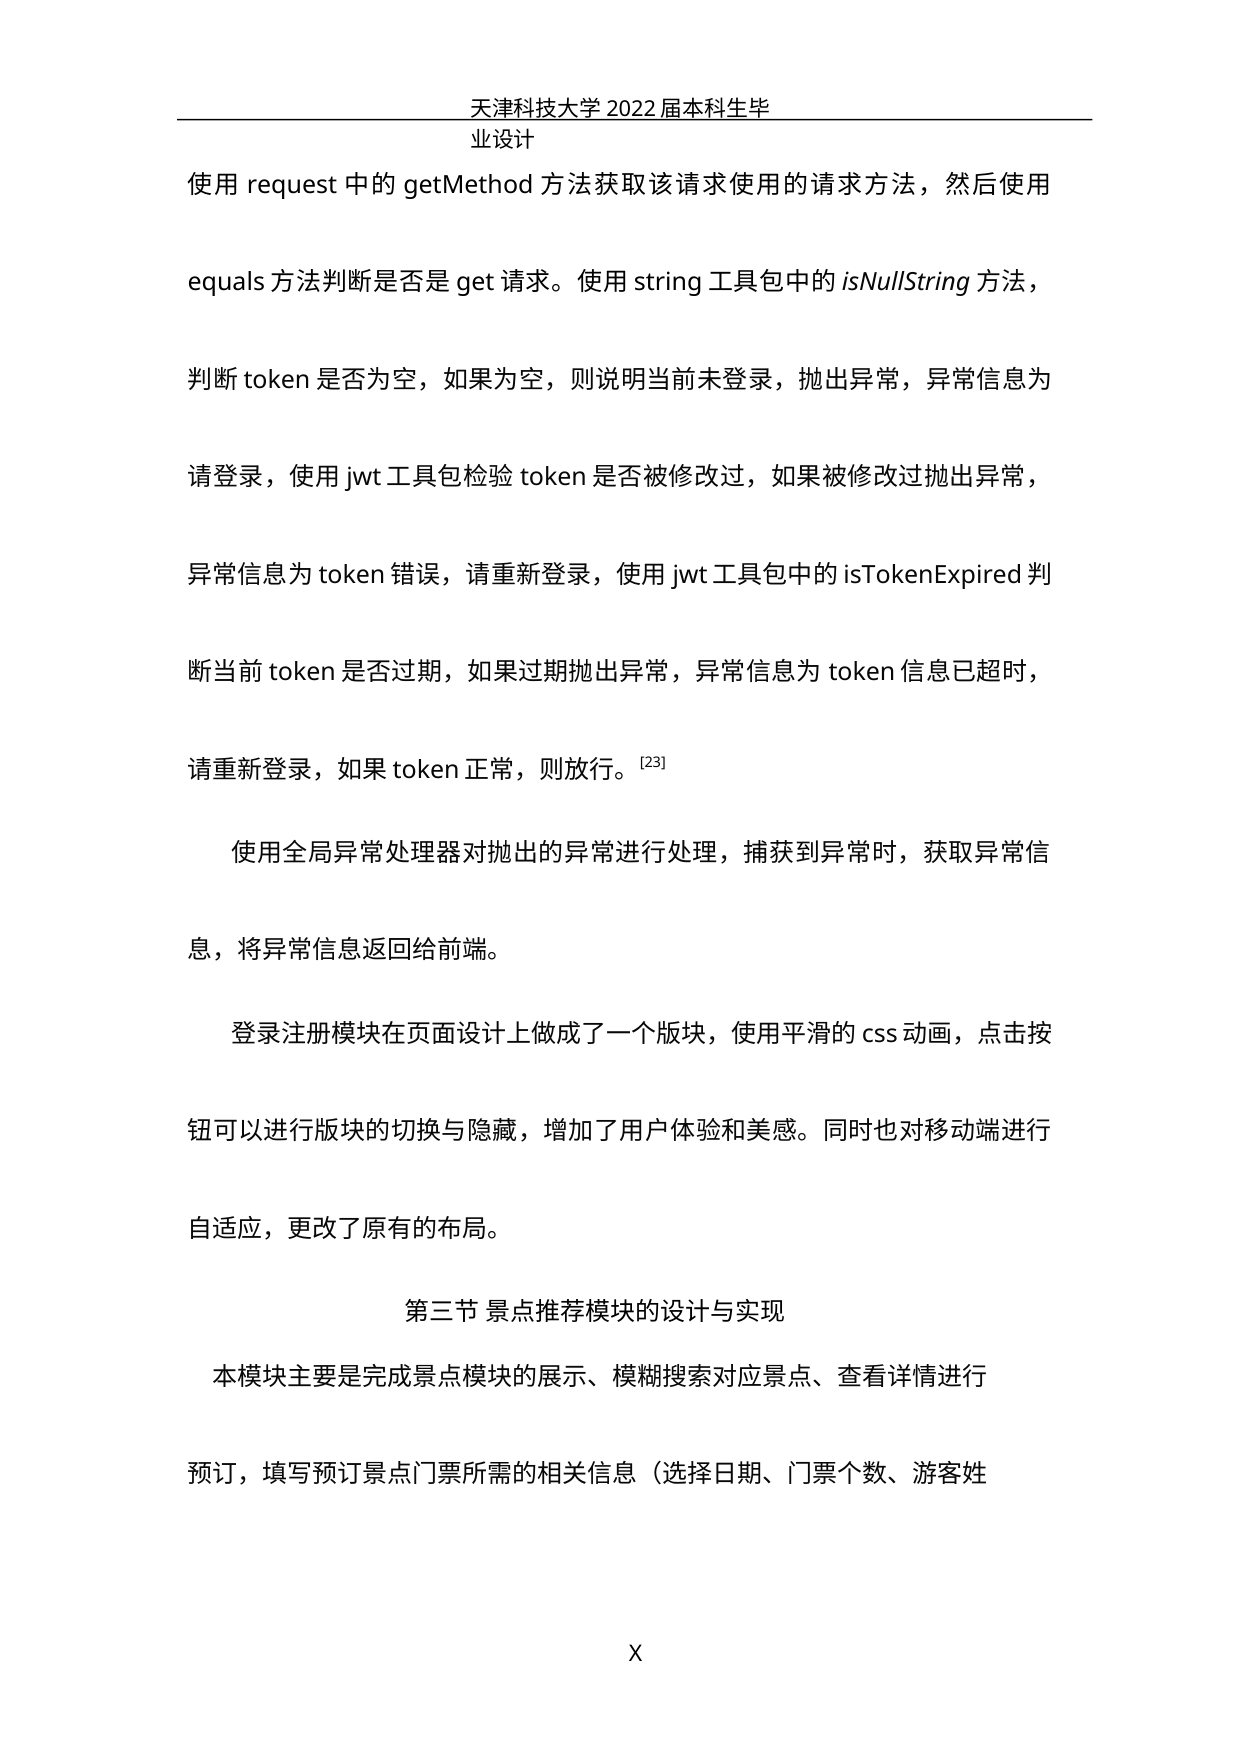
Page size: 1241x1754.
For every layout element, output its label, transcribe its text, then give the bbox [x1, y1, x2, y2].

list 景点推荐模块的设计与实现 [187, 1277, 1001, 1342]
text 使用全局异常处理器对抛出的异常进行处理，捕获到异常时，获取异常信息，将异常信息返回给前端。 [187, 818, 1053, 981]
text 登录注册模块在页面设计上做成了一个版块，使用平滑的css动画，点击按钮可以进行版块的切换与隐藏，增加了用户体验和美感。同时也对移动端进行自适应，更改了原有的布局。 [187, 999, 1053, 1259]
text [187, 150, 1053, 800]
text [187, 1342, 1001, 1504]
